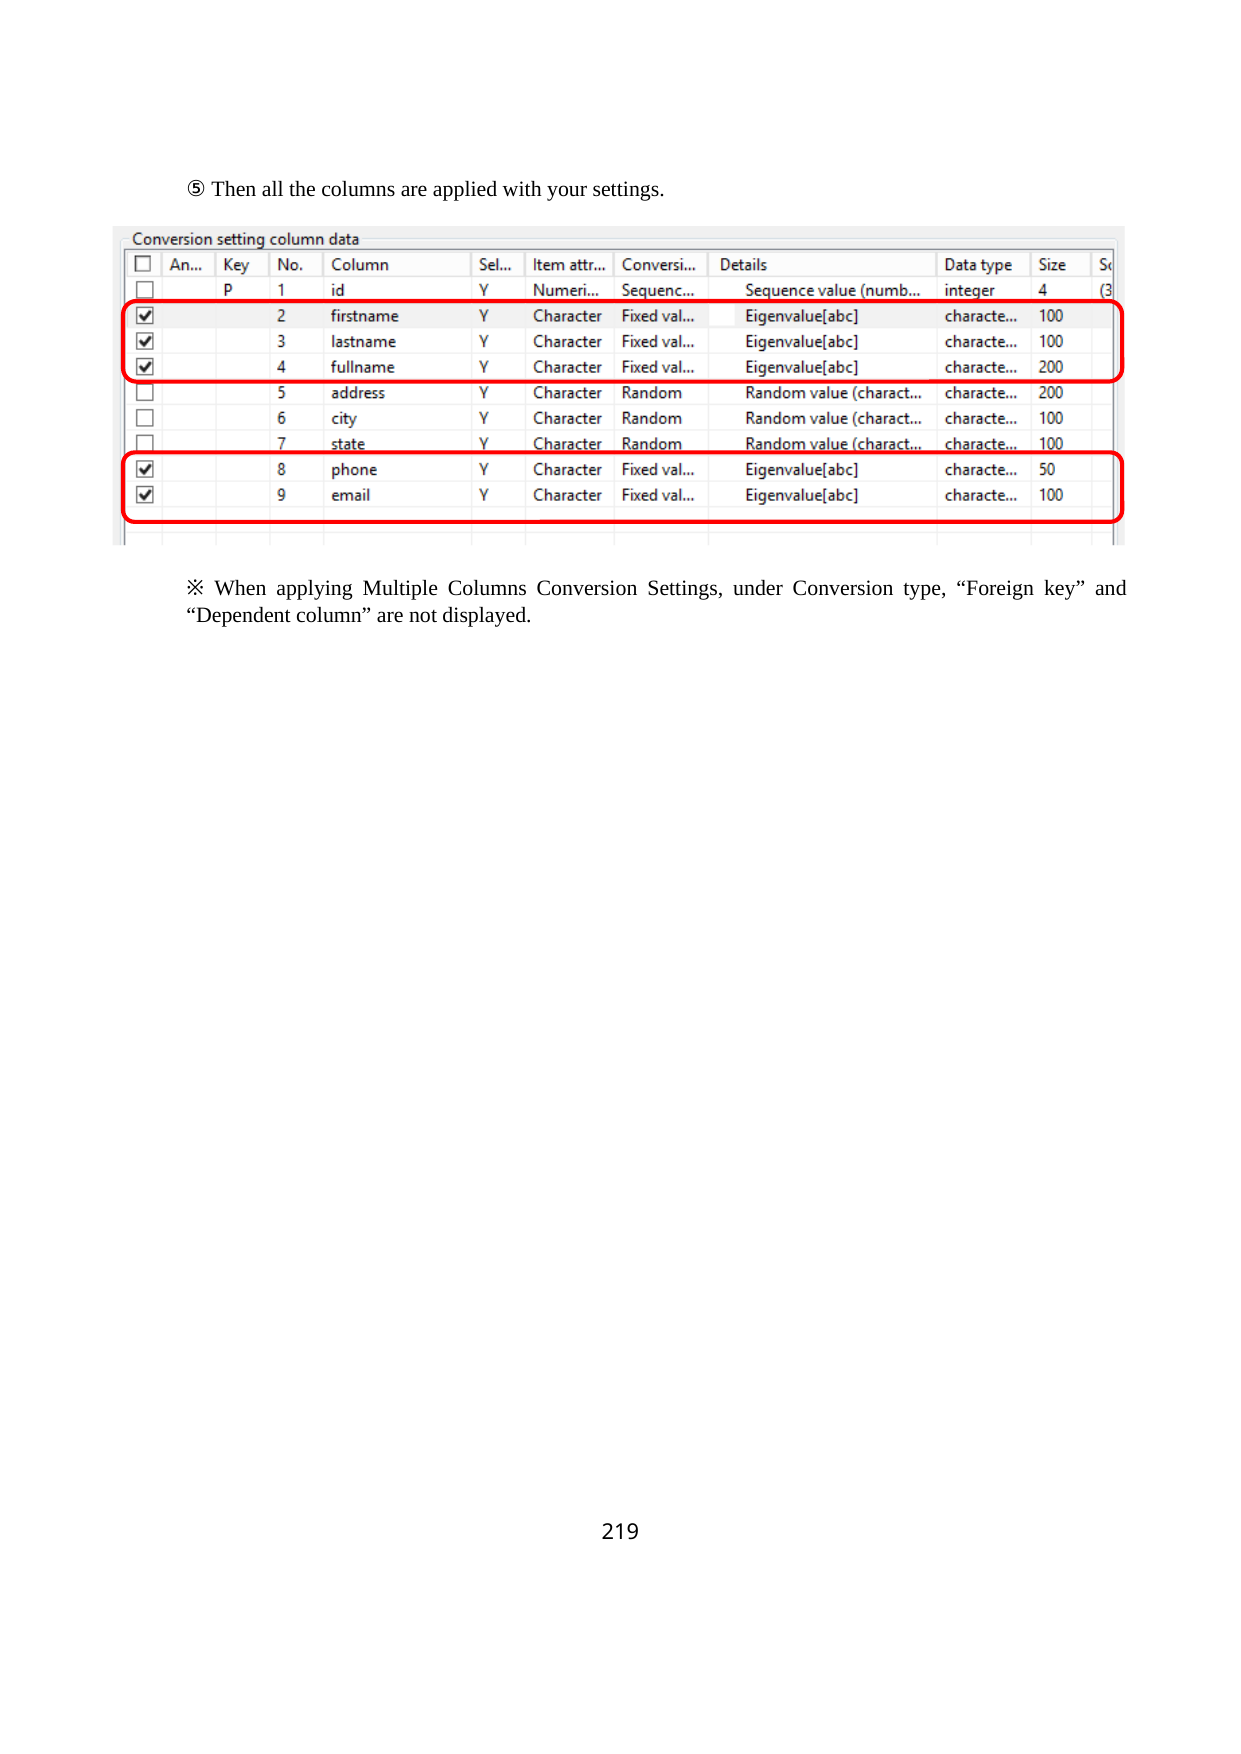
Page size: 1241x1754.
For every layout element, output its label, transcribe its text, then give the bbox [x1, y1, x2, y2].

picture [112, 226, 1129, 548]
text ⑤ Then all the columns are applied with your settings. [186, 175, 1128, 202]
text ※ When applying Multiple Columns Conversion Settings, under Conversion type, “Foreign key” and “Dependent column” are not displayed. [186, 572, 1128, 627]
